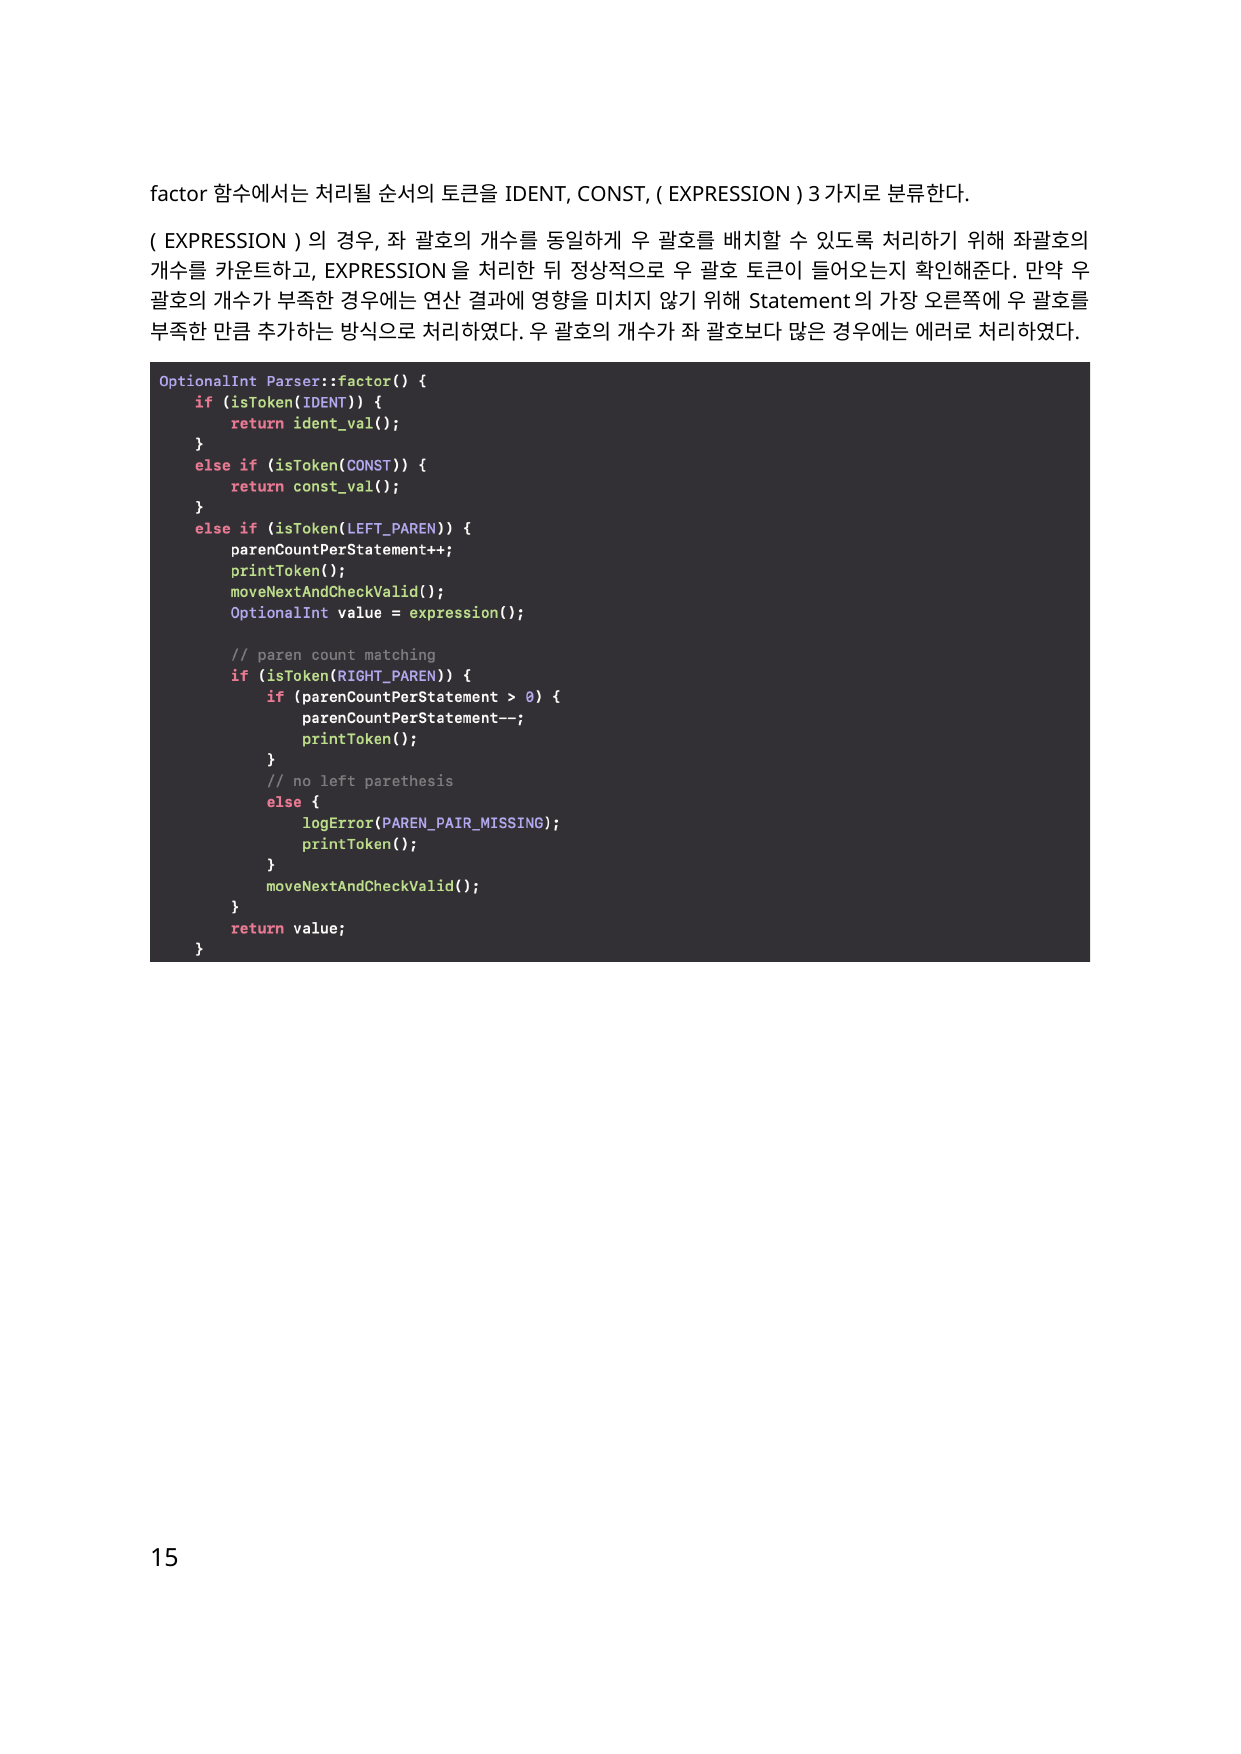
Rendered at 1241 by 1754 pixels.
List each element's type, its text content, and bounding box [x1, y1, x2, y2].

picture [150, 362, 1091, 962]
text factor 함수에서는 처리될 순서의 토큰을 IDENT, CONST, ( EXPRESSION ) 3가지로 분류한다. [150, 177, 1090, 207]
text ( EXPRESSION ) 의 경우, 좌 괄호의 개수를 동일하게 우 괄호를 배치할 수 있도록 처리하기 위해 좌괄호의 개수를 카운트하고, EXPRESSION을 처리한 뒤 정상적으로 우 괄호 토큰이 들어오는지 확인해준다. 만약 우 괄호의 개수가 부족한 경우에는 연산 결과에 영향을 미치지 않기 위해 Statement의 가장 오른쪽에 우 괄호를 부족한 만큼 추가하는 방식으로 처리하였다. 우 괄호의 개수가 좌 괄호보다 많은 경우에는 에러로 처리하였다. [150, 224, 1090, 345]
